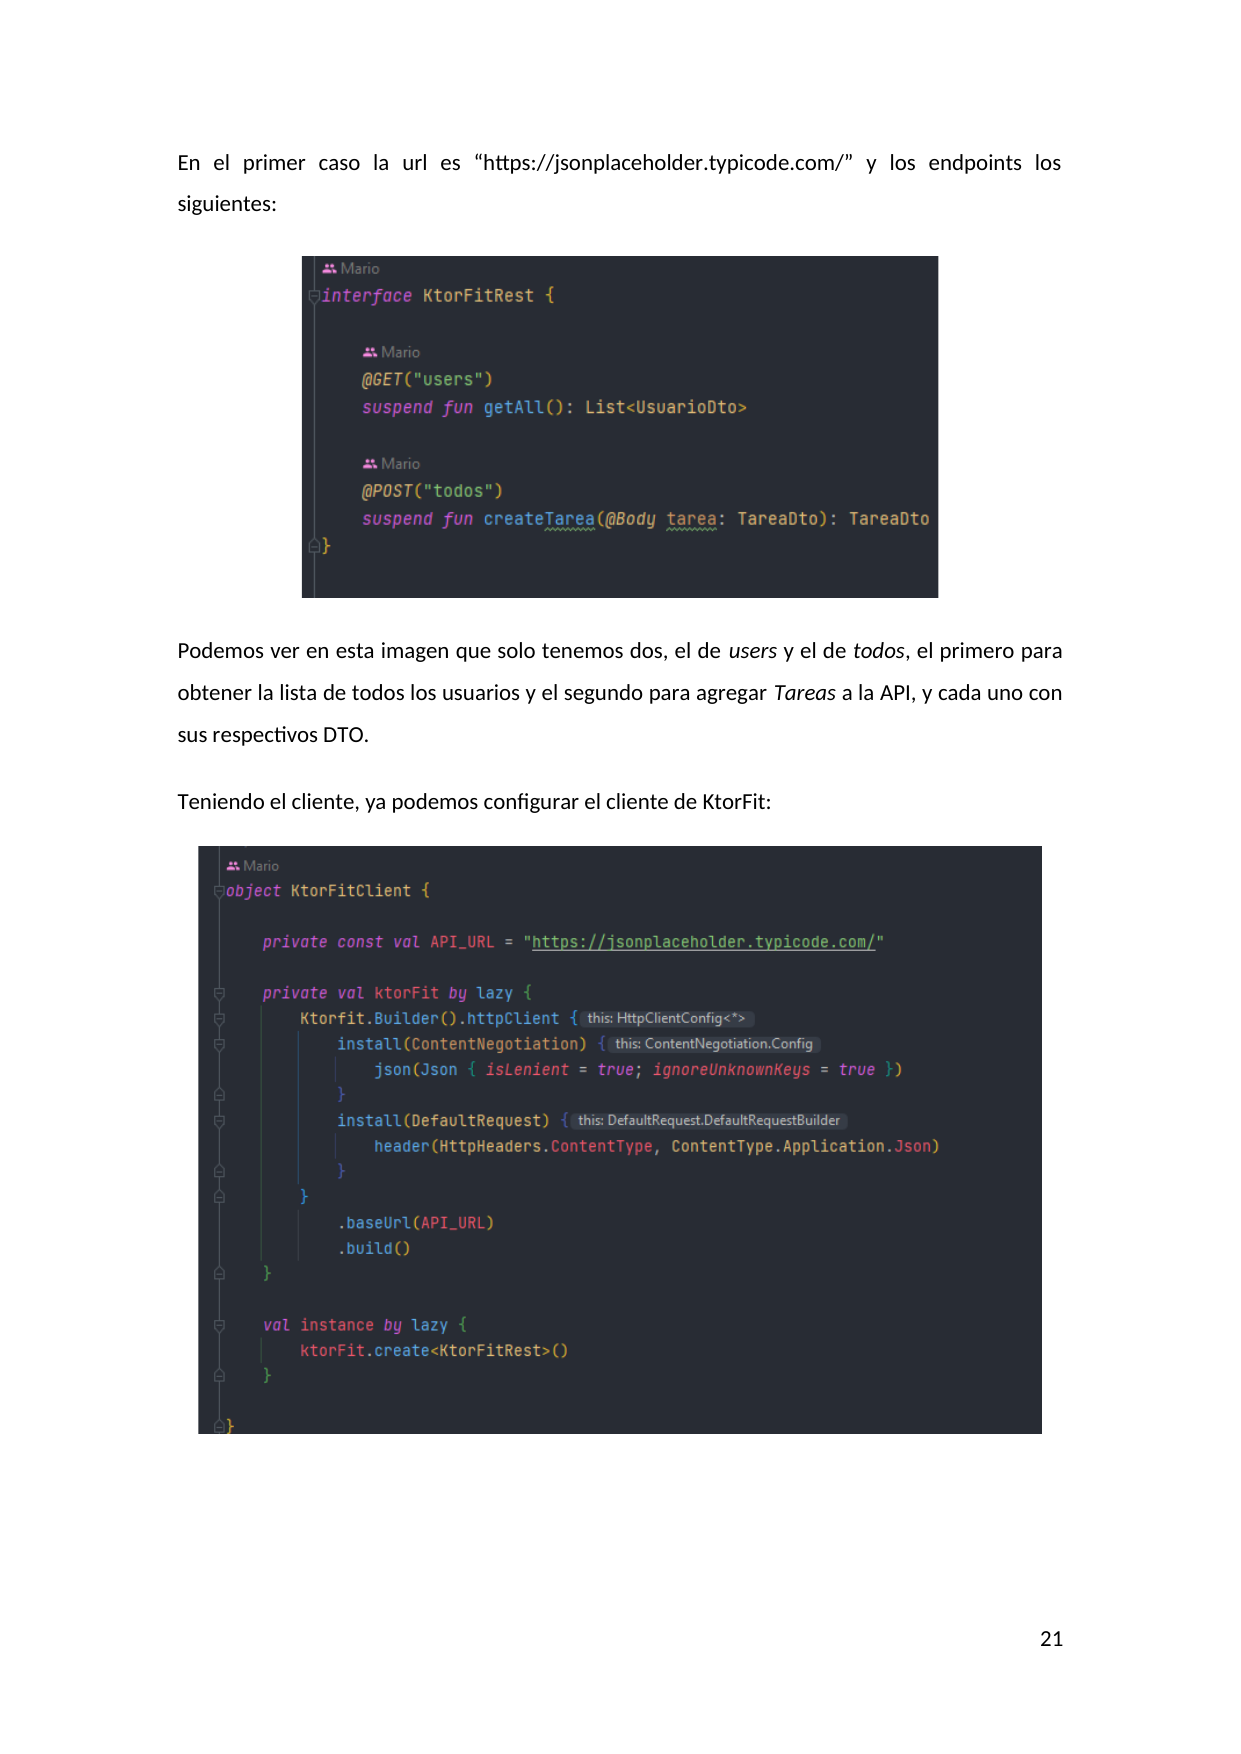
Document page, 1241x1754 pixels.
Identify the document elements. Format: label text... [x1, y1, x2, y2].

picture [198, 846, 1042, 1434]
text Podemos ver en esta imagen que solo tenemos dos, el de users y el de todos, el primero para obtener la lista de todos los usuarios y el segundo para agregar Tareas a la API, y cada uno con sus respectivos DTO. [177, 636, 1063, 748]
text En el primer caso la url es “https://jsonplaceholder.typicode.com/” y los endpoints los siguientes: [177, 148, 1063, 218]
picture [301, 256, 939, 598]
text Teniendo el cliente, ya podemos configurar el cliente de KtorFit: [177, 787, 1063, 815]
